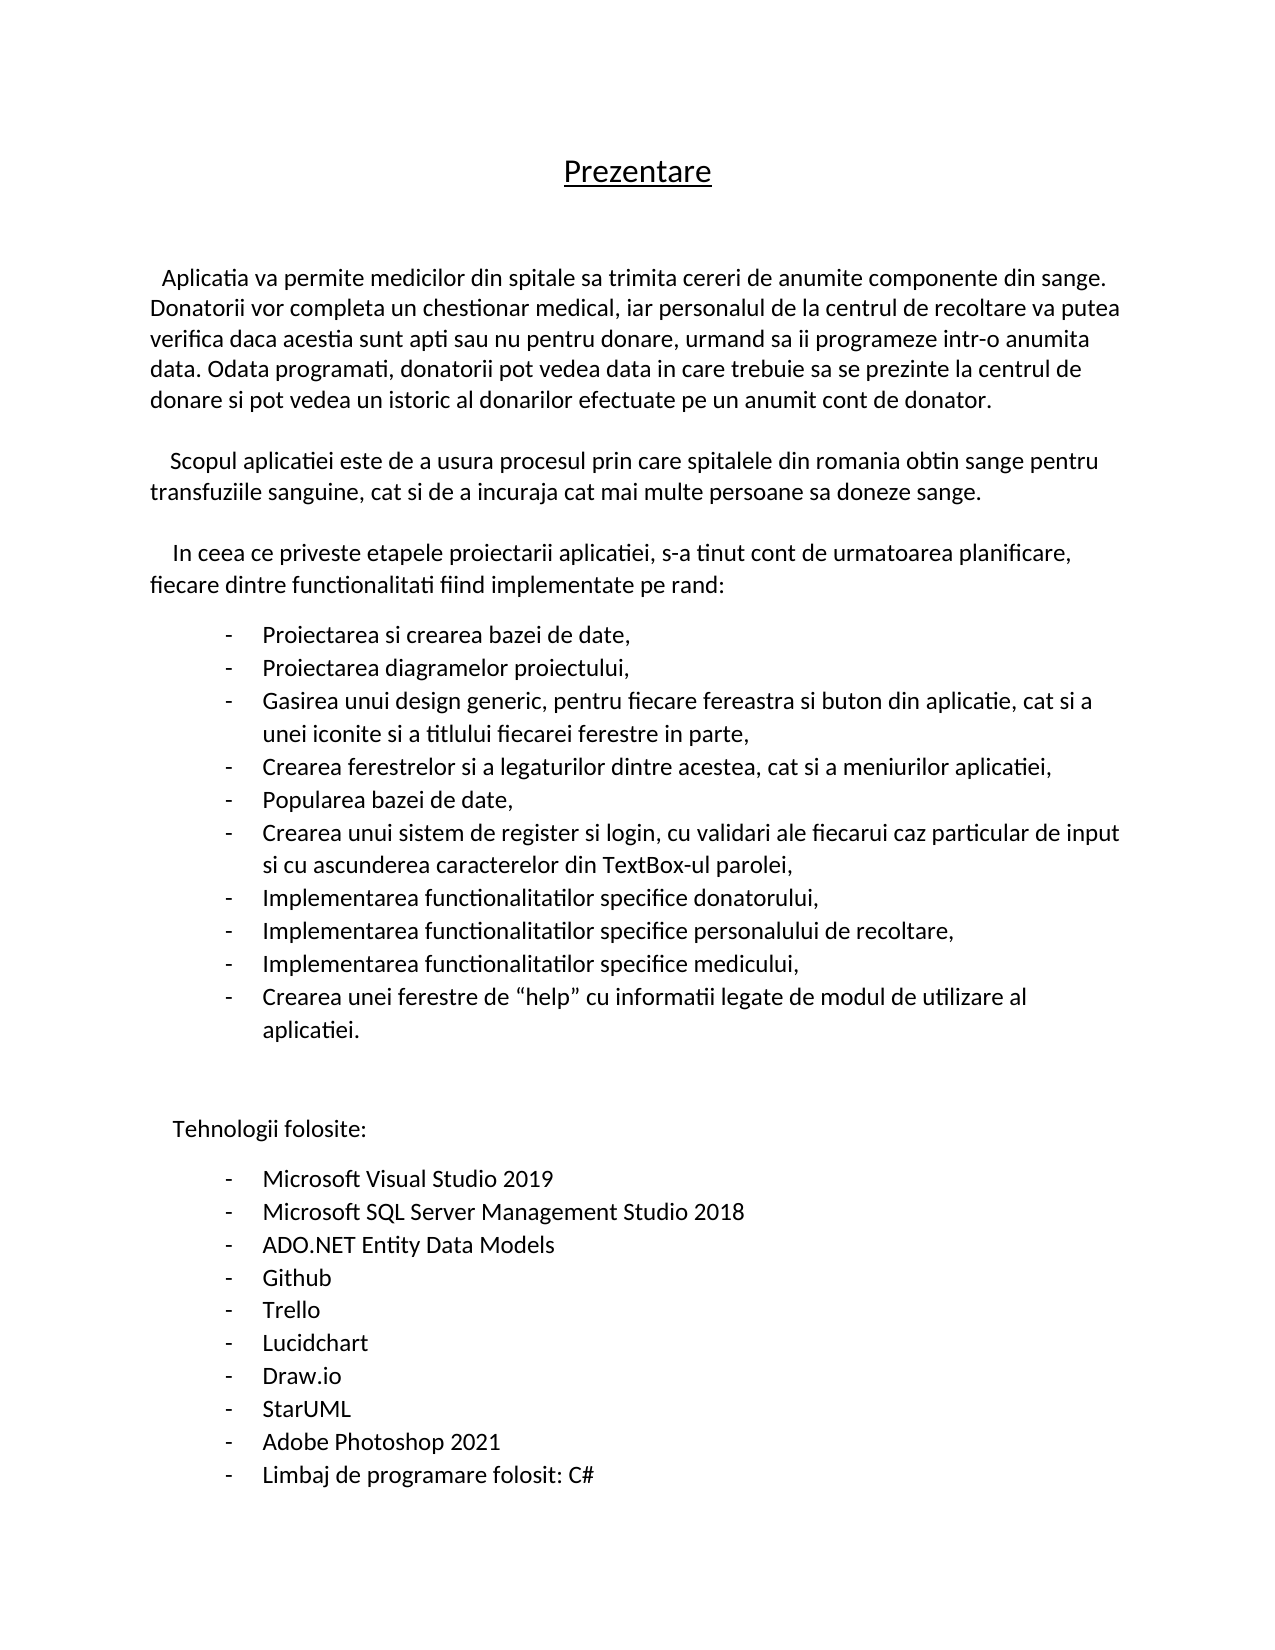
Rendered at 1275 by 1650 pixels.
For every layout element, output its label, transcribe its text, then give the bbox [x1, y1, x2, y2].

list Gasirea unui design generic, pentru fiecare fereastra si buton din aplicatie, cat si a unei iconite si a titlului fiecarei ferestre in parte, [225, 685, 1125, 748]
list Limbaj de programare folosit: C# [225, 1459, 1125, 1490]
list Adobe Photoshop 2021 [225, 1426, 1125, 1457]
list Draw.io [225, 1360, 1125, 1391]
list StarUML [225, 1393, 1125, 1424]
list Proiectarea diagramelor proiectului, [225, 652, 1125, 683]
text Prezentare [150, 150, 1125, 191]
list Github [225, 1262, 1125, 1292]
list Popularea bazei de date, [225, 784, 1125, 814]
text Tehnologii folosite: [150, 1113, 1125, 1144]
list ADO.NET Entity Data Models [225, 1229, 1125, 1259]
text Scopul aplicatiei este de a usura procesul prin care spitalele din romania obtin sange pentru transfuziile sanguine, cat si de a incuraja cat mai multe persoane sa doneze sange. [150, 445, 1125, 506]
list Lucidchart [225, 1327, 1125, 1358]
list Implementarea functionalitatilor specifice medicului, [225, 948, 1125, 979]
text In ceea ce priveste etapele proiectarii aplicatiei, s-a tinut cont de urmatoarea planificare, fiecare dintre functionalitati fiind implementate pe rand: [150, 537, 1125, 600]
list Proiectarea si crearea bazei de date, [225, 619, 1125, 650]
list Microsoft SQL Server Management Studio 2018 [225, 1196, 1125, 1226]
list Implementarea functionalitatilor specifice personalului de recoltare, [225, 915, 1125, 946]
list Implementarea functionalitatilor specifice donatorului, [225, 882, 1125, 913]
text Aplicatia va permite medicilor din spitale sa trimita cereri de anumite componente din sange. Donatorii vor completa un chestionar medical, iar personalul de la centrul de recoltare va putea verifica daca acestia sunt apti sau nu pentru donare, urmand sa ii programeze intr-o anumita data. Odata programati, donatorii pot vedea data in care trebuie sa se prezinte la centrul de donare si pot vedea un istoric al donarilor efectuate pe un anumit cont de donator. [150, 262, 1125, 414]
list Crearea ferestrelor si a legaturilor dintre acestea, cat si a meniurilor aplicatiei, [225, 751, 1125, 781]
list Microsoft Visual Studio 2019 [225, 1163, 1125, 1193]
list Crearea unui sistem de register si login, cu validari ale fiecarui caz particular de input si cu ascunderea caracterelor din TextBox-ul parolei, [225, 817, 1125, 880]
list Trello [225, 1294, 1125, 1325]
list Crearea unei ferestre de “help” cu informatii legate de modul de utilizare al aplicatiei. [225, 981, 1125, 1045]
